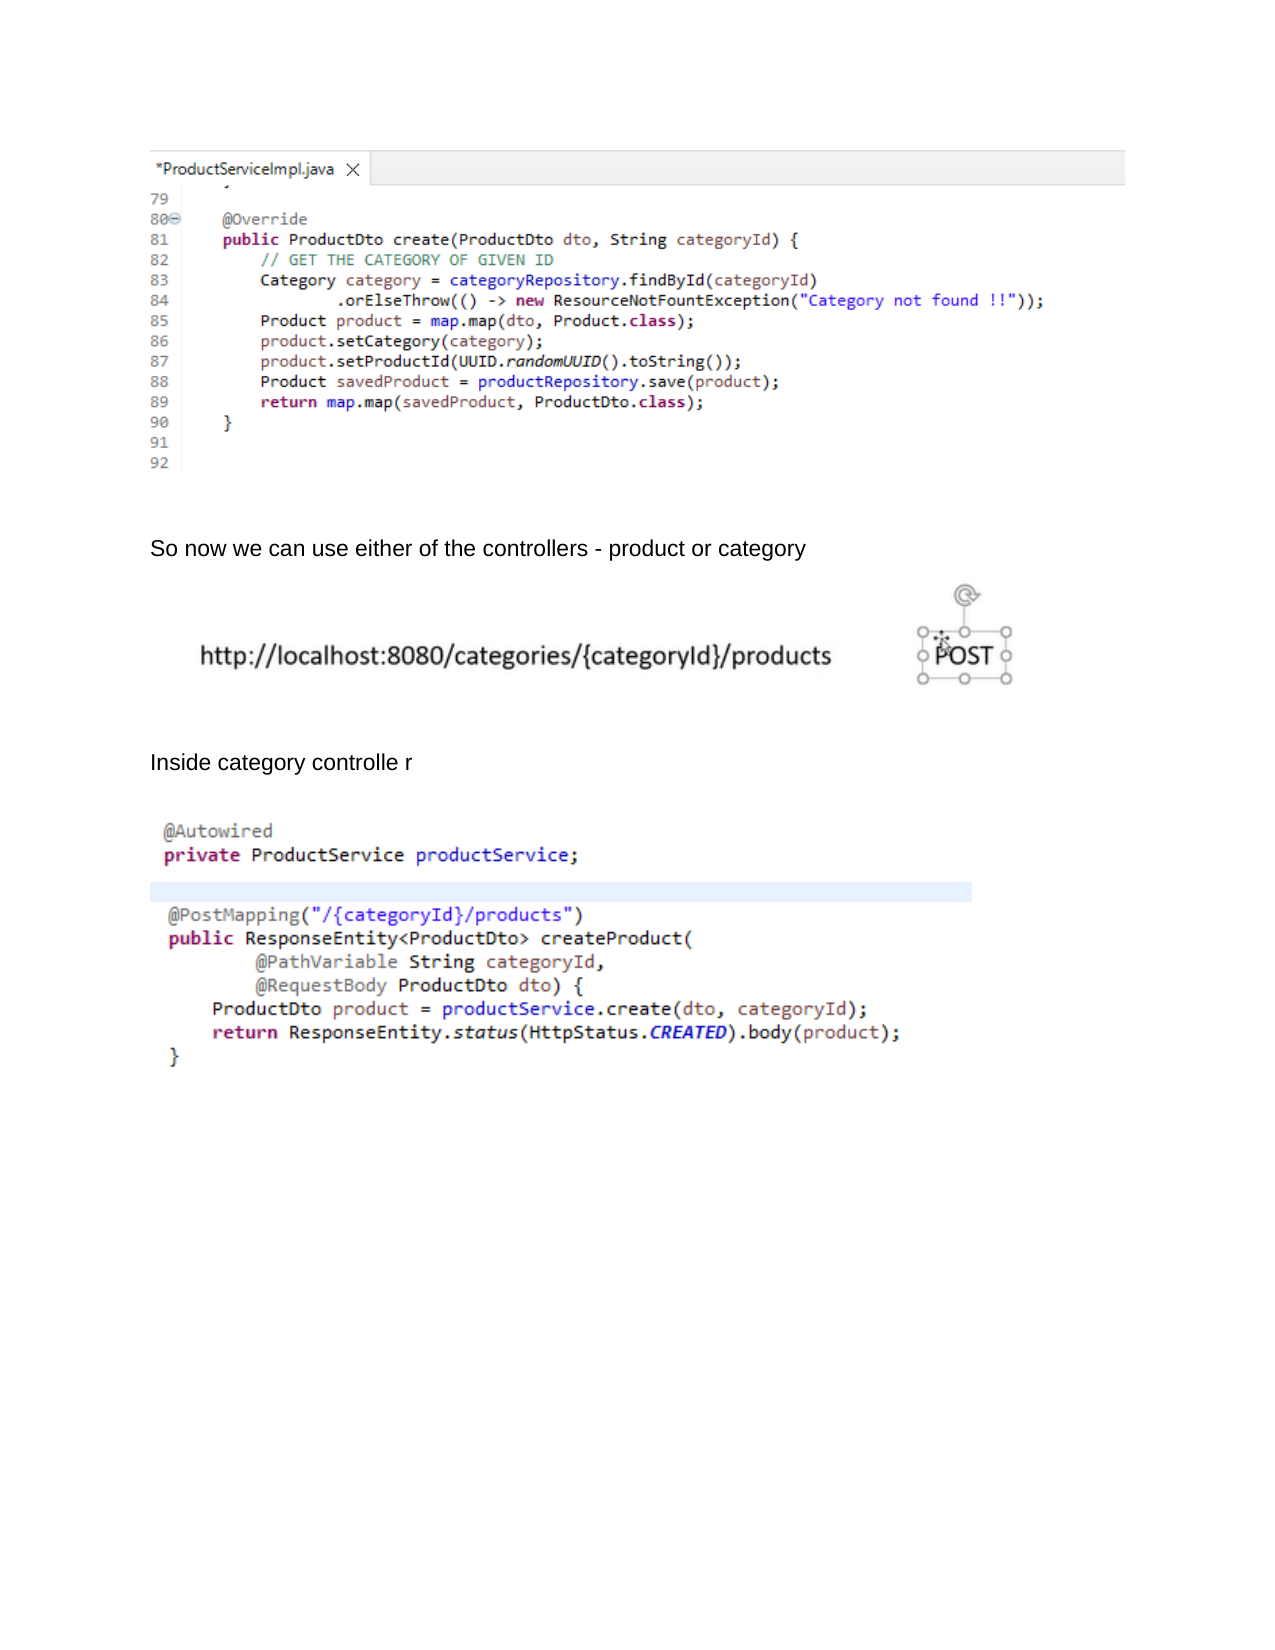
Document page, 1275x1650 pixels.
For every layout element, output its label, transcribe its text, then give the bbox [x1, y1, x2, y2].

picture [150, 882, 972, 1092]
picture [150, 565, 1125, 716]
picture [150, 809, 663, 879]
text Inside category controlle r [150, 749, 1125, 776]
picture [150, 150, 1125, 471]
text So now we can use either of the controllers - product or category [150, 535, 1125, 561]
